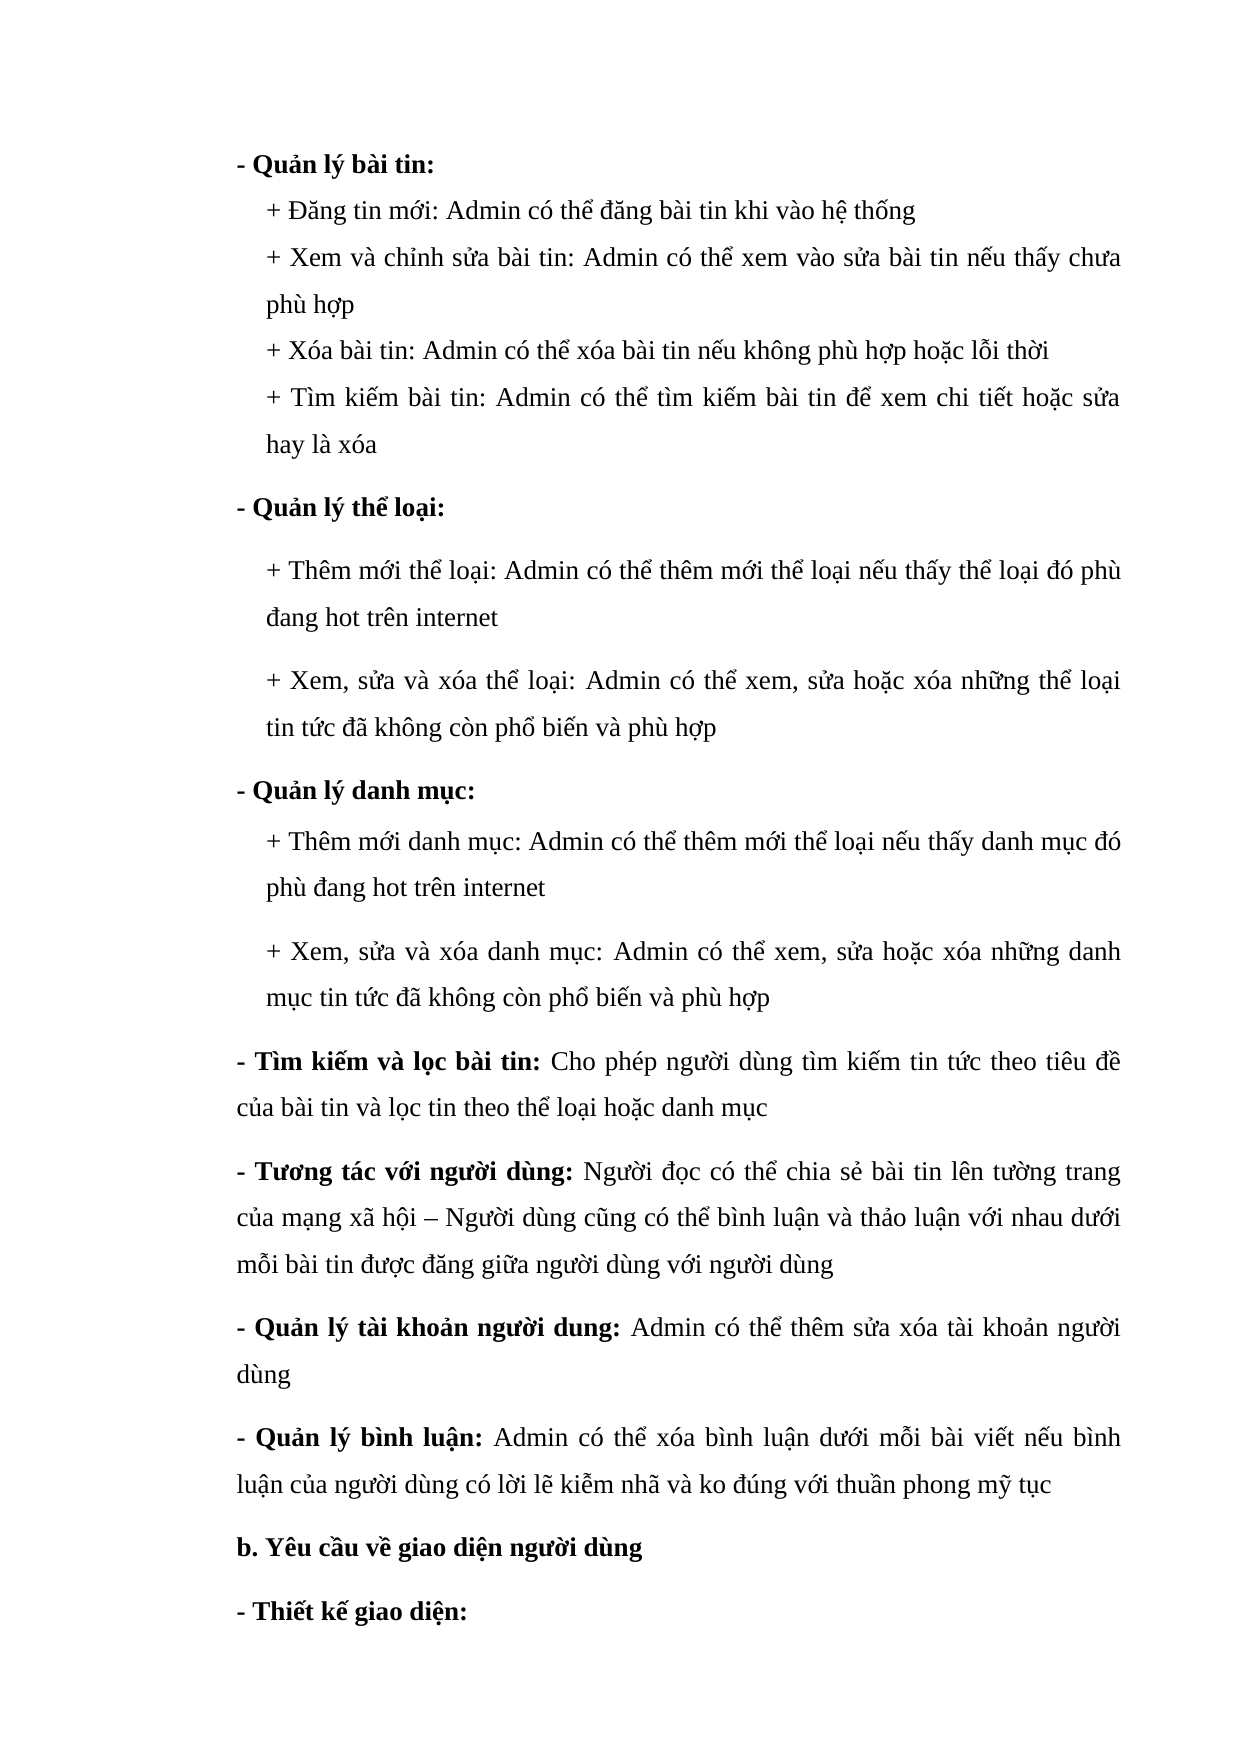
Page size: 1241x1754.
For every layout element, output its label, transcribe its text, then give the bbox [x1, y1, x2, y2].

list + Tìm kiếm bài tin: Admin có thể tìm kiếm bài tin để xem chi tiết hoặc sửa hay là xóa [266, 381, 1122, 459]
list - Quản lý bài tin: [236, 148, 1122, 179]
text + Thêm mới thể loại: Admin có thể thêm mới thể loại nếu thấy thể loại đó phù đang hot trên internet [266, 554, 1122, 632]
text + Thêm mới danh mục: Admin có thể thêm mới thể loại nếu thấy danh mục đó phù đang hot trên internet [266, 824, 1122, 902]
text - Tìm kiếm và lọc bài tin: Cho phép người dùng tìm kiếm tin tức theo tiêu đề của bài tin và lọc tin theo thể loại hoặc danh mục [236, 1044, 1122, 1122]
text - Thiết kế giao diện: [236, 1594, 1122, 1626]
list + Xóa bài tin: Admin có thể xóa bài tin nếu không phù hợp hoặc lỗi thời [266, 334, 1122, 366]
text + Xem, sửa và xóa thể loại: Admin có thể xem, sửa hoặc xóa những thể loại tin tức đã không còn phổ biến và phù hợp [266, 664, 1122, 742]
text - Quản lý bình luận: Admin có thể xóa bình luận dưới mỗi bài viết nếu bình luận của người dùng có lời lẽ kiễm nhã và ko đúng với thuần phong mỹ tục [236, 1421, 1122, 1499]
text - Quản lý danh mục: [236, 774, 1122, 806]
text + Xem, sửa và xóa danh mục: Admin có thể xem, sửa hoặc xóa những danh mục tin tức đã không còn phổ biến và phù hợp [266, 934, 1122, 1012]
list + Đăng tin mới: Admin có thể đăng bài tin khi vào hệ thống [266, 194, 1122, 226]
text b. Yêu cầu về giao diện người dùng [236, 1531, 1122, 1562]
text - Quản lý tài khoản người dung: Admin có thể thêm sửa xóa tài khoản người dùng [236, 1311, 1122, 1389]
text - Quản lý thể loại: [236, 491, 1122, 522]
list + Xem và chỉnh sửa bài tin: Admin có thể xem vào sửa bài tin nếu thấy chưa phù hợp [266, 241, 1122, 319]
text - Tương tác với người dùng: Người đọc có thể chia sẻ bài tin lên tường trang của mạng xã hội – Người dùng cũng có thể bình luận và thảo luận với nhau dưới mỗi bài tin được đăng giữa người dùng với người dùng [236, 1154, 1122, 1279]
